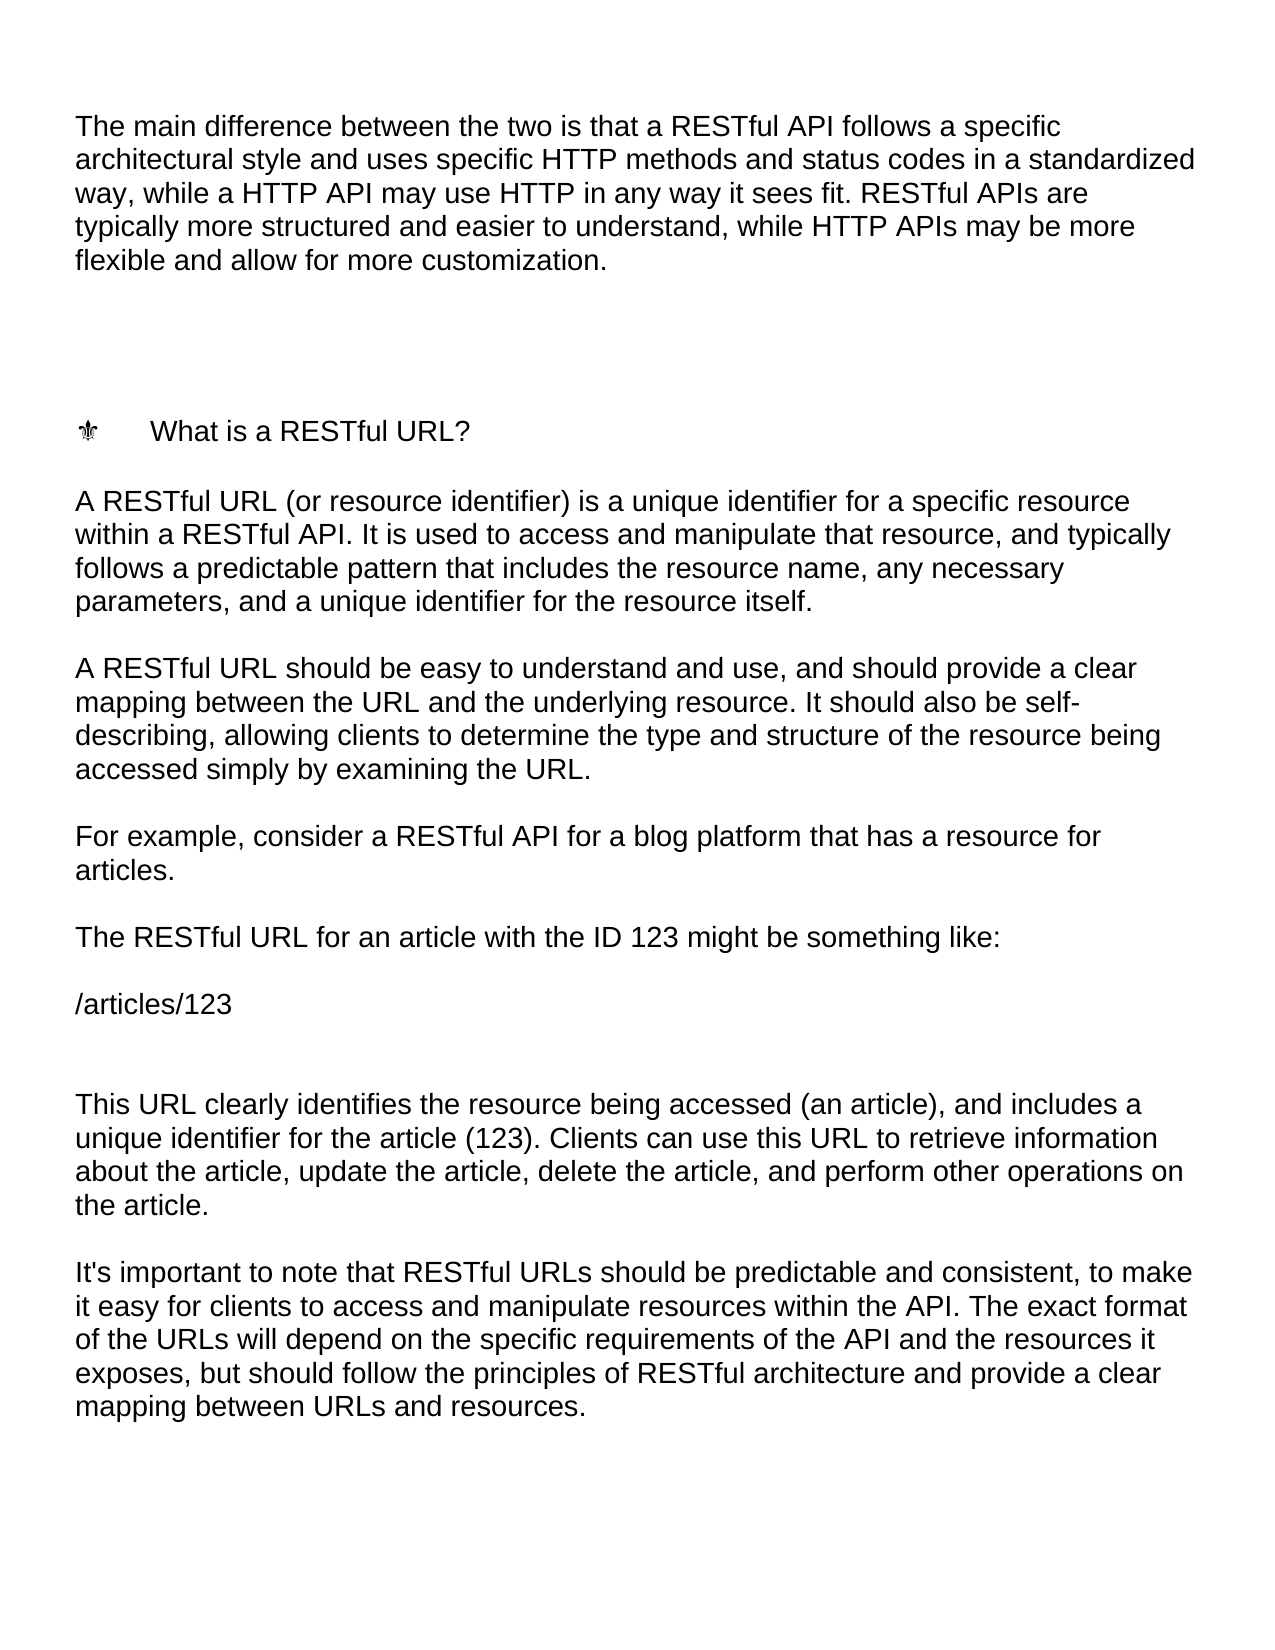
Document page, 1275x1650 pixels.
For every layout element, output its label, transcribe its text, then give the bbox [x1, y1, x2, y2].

text The RESTful URL for an article with the ID 123 might be something like: [75, 920, 1200, 953]
text A RESTful URL (or resource identifier) is a unique identifier for a specific resource within a RESTful API. It is used to access and manipulate that resource, and typically follows a predictable pattern that includes the resource name, any necessary parameters, and a unique identifier for the resource itself. [75, 484, 1200, 618]
text This URL clearly identifies the resource being accessed (an article), and includes a unique identifier for the article (123). Clients can use this URL to retrieve information about the article, update the article, delete the article, and perform other operations on the article. [75, 1087, 1200, 1222]
text For example, consider a RESTful API for a blog platform that has a resource for articles. [75, 819, 1200, 886]
text The main difference between the two is that a RESTful API follows a specific architectural style and uses specific HTTP methods and status codes in a standardized way, while a HTTP API may use HTTP in any way it sees fit. RESTful APIs are typically more structured and easier to understand, while HTTP APIs may be more flexible and allow for more customization. [75, 108, 1200, 276]
text A RESTful URL should be easy to understand and use, and should provide a clear mapping between the URL and the underlying resource. It should also be self-describing, allowing clients to determine the type and structure of the resource being accessed simply by examining the URL. [75, 651, 1200, 786]
text /articles/123 [75, 987, 1200, 1020]
text ⚜️ What is a RESTful URL? [75, 410, 1200, 450]
text It's important to note that RESTful URLs should be predictable and consistent, to make it easy for clients to access and manipulate resources within the API. The exact format of the URLs will depend on the specific requirements of the API and the resources it exposes, but should follow the principles of RESTful architecture and provide a clear mapping between URLs and resources. [75, 1255, 1200, 1423]
